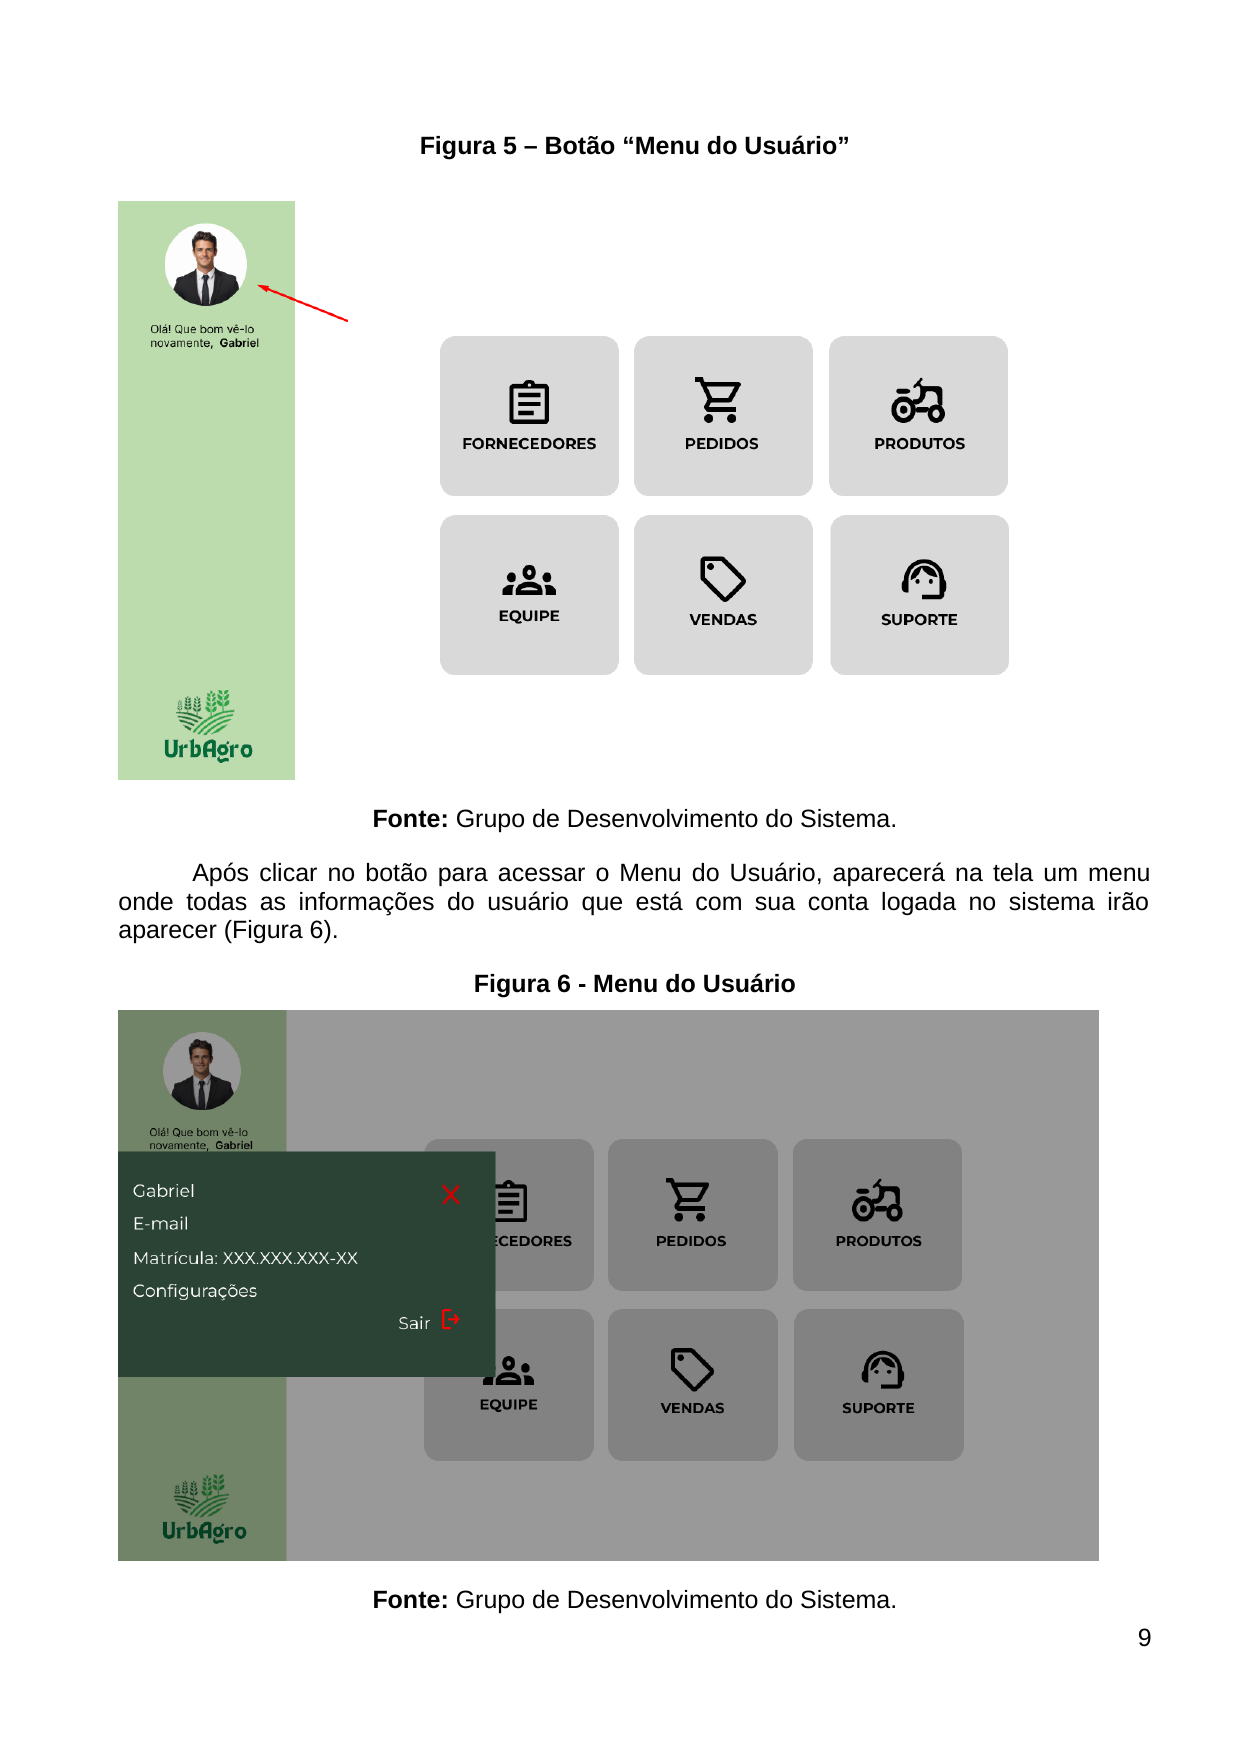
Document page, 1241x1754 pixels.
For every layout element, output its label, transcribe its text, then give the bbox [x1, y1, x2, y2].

picture [118, 201, 1152, 780]
text Após clicar no botão para acessar o Menu do Usuário, aparecerá na tela um menu onde todas as informações do usuário que está com sua conta logada no sistema irão aparecer (Figura 6). [118, 858, 1152, 944]
text Fonte: Grupo de Desenvolvimento do Sistema. [118, 804, 1152, 833]
picture [118, 1010, 1099, 1561]
text Figura 6 - Menu do Usuário [118, 969, 1152, 998]
text Figura 5 – Botão “Menu do Usuário” [118, 131, 1152, 160]
text Fonte: Grupo de Desenvolvimento do Sistema. [118, 1585, 1152, 1614]
